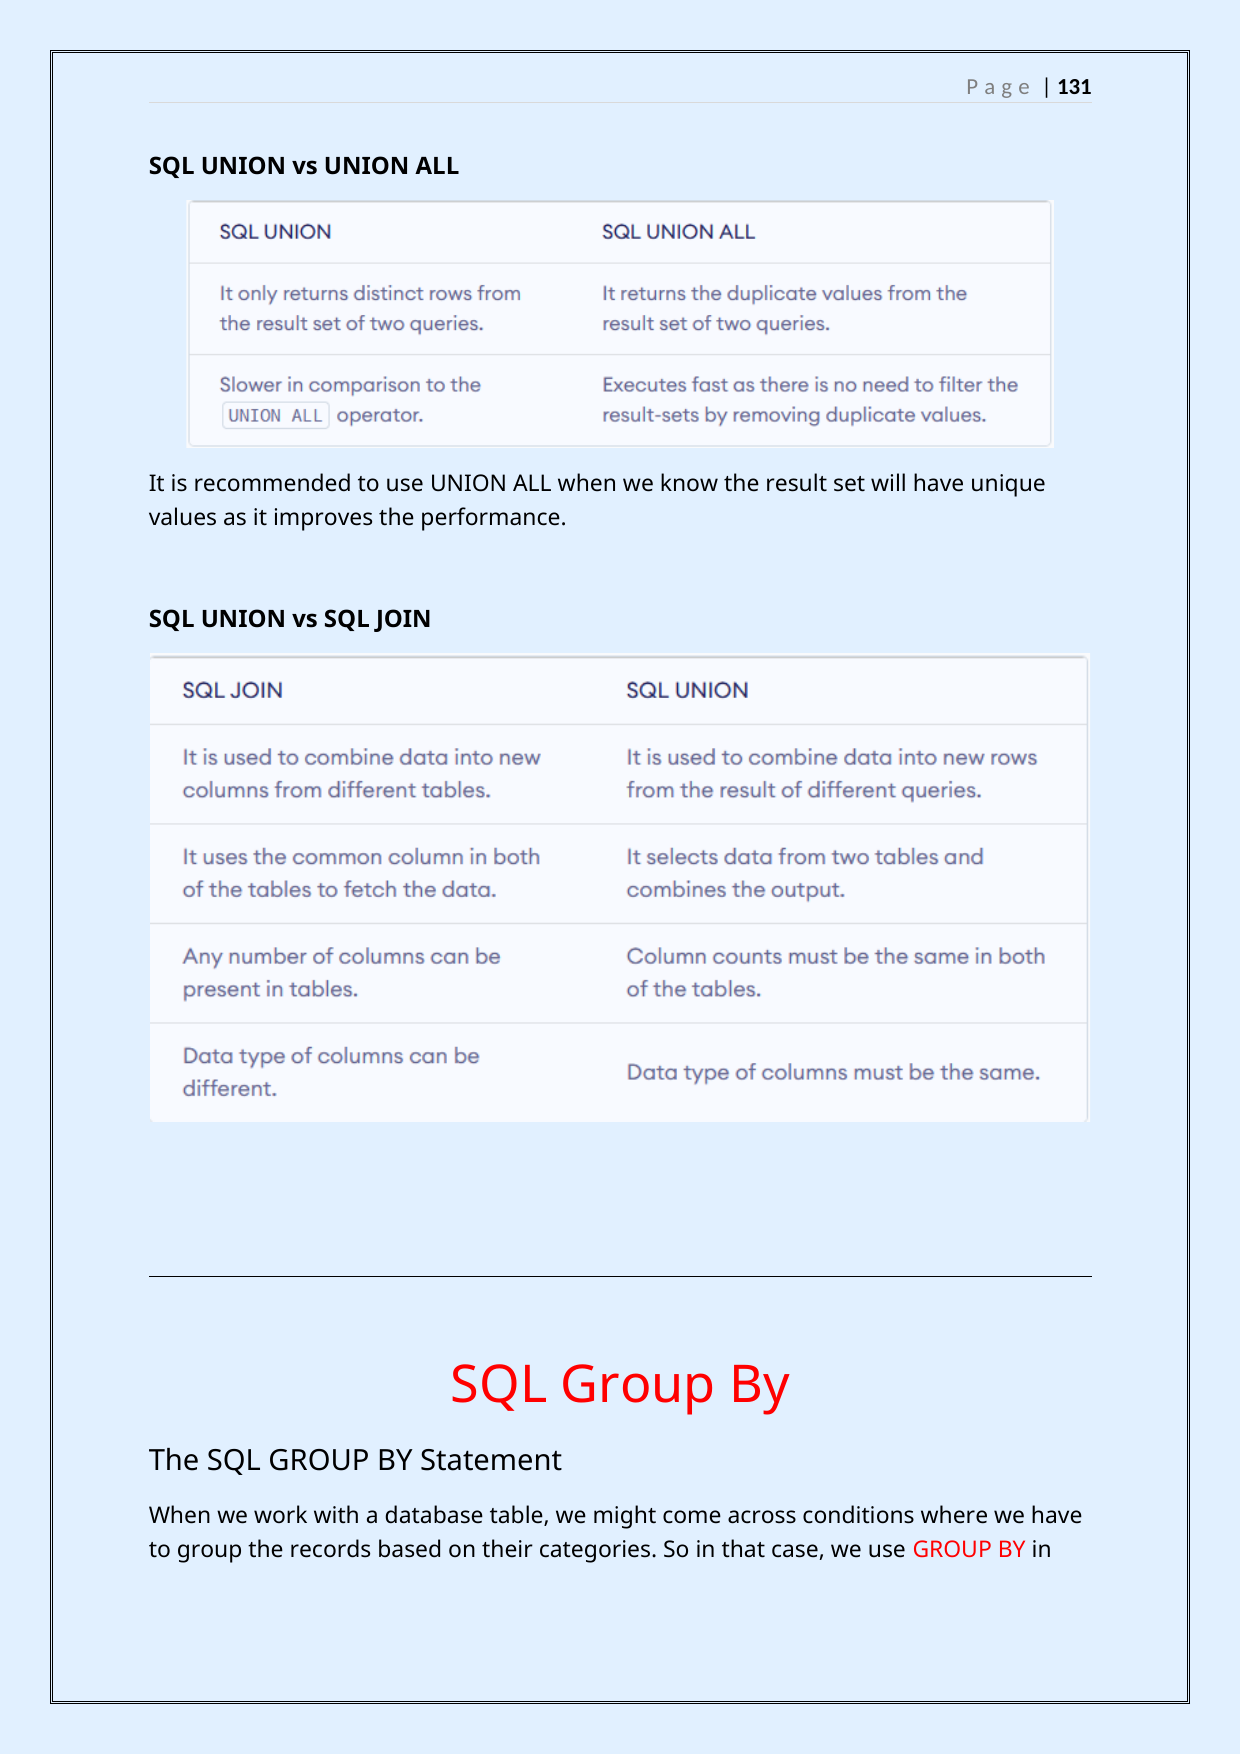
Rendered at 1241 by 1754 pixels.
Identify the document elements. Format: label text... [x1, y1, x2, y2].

text SQL UNION vs UNION ALL [148, 148, 1092, 181]
text It is recommended to use UNION ALL when we know the result set will have unique values as it improves the performance. [148, 467, 1092, 532]
text SQL UNION vs SQL JOIN [148, 601, 1092, 634]
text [148, 1499, 1092, 1564]
picture [186, 200, 1054, 448]
picture [150, 653, 1091, 1122]
text SQL Group By [148, 1346, 1092, 1417]
text The SQL GROUP BY Statement [148, 1439, 1092, 1479]
